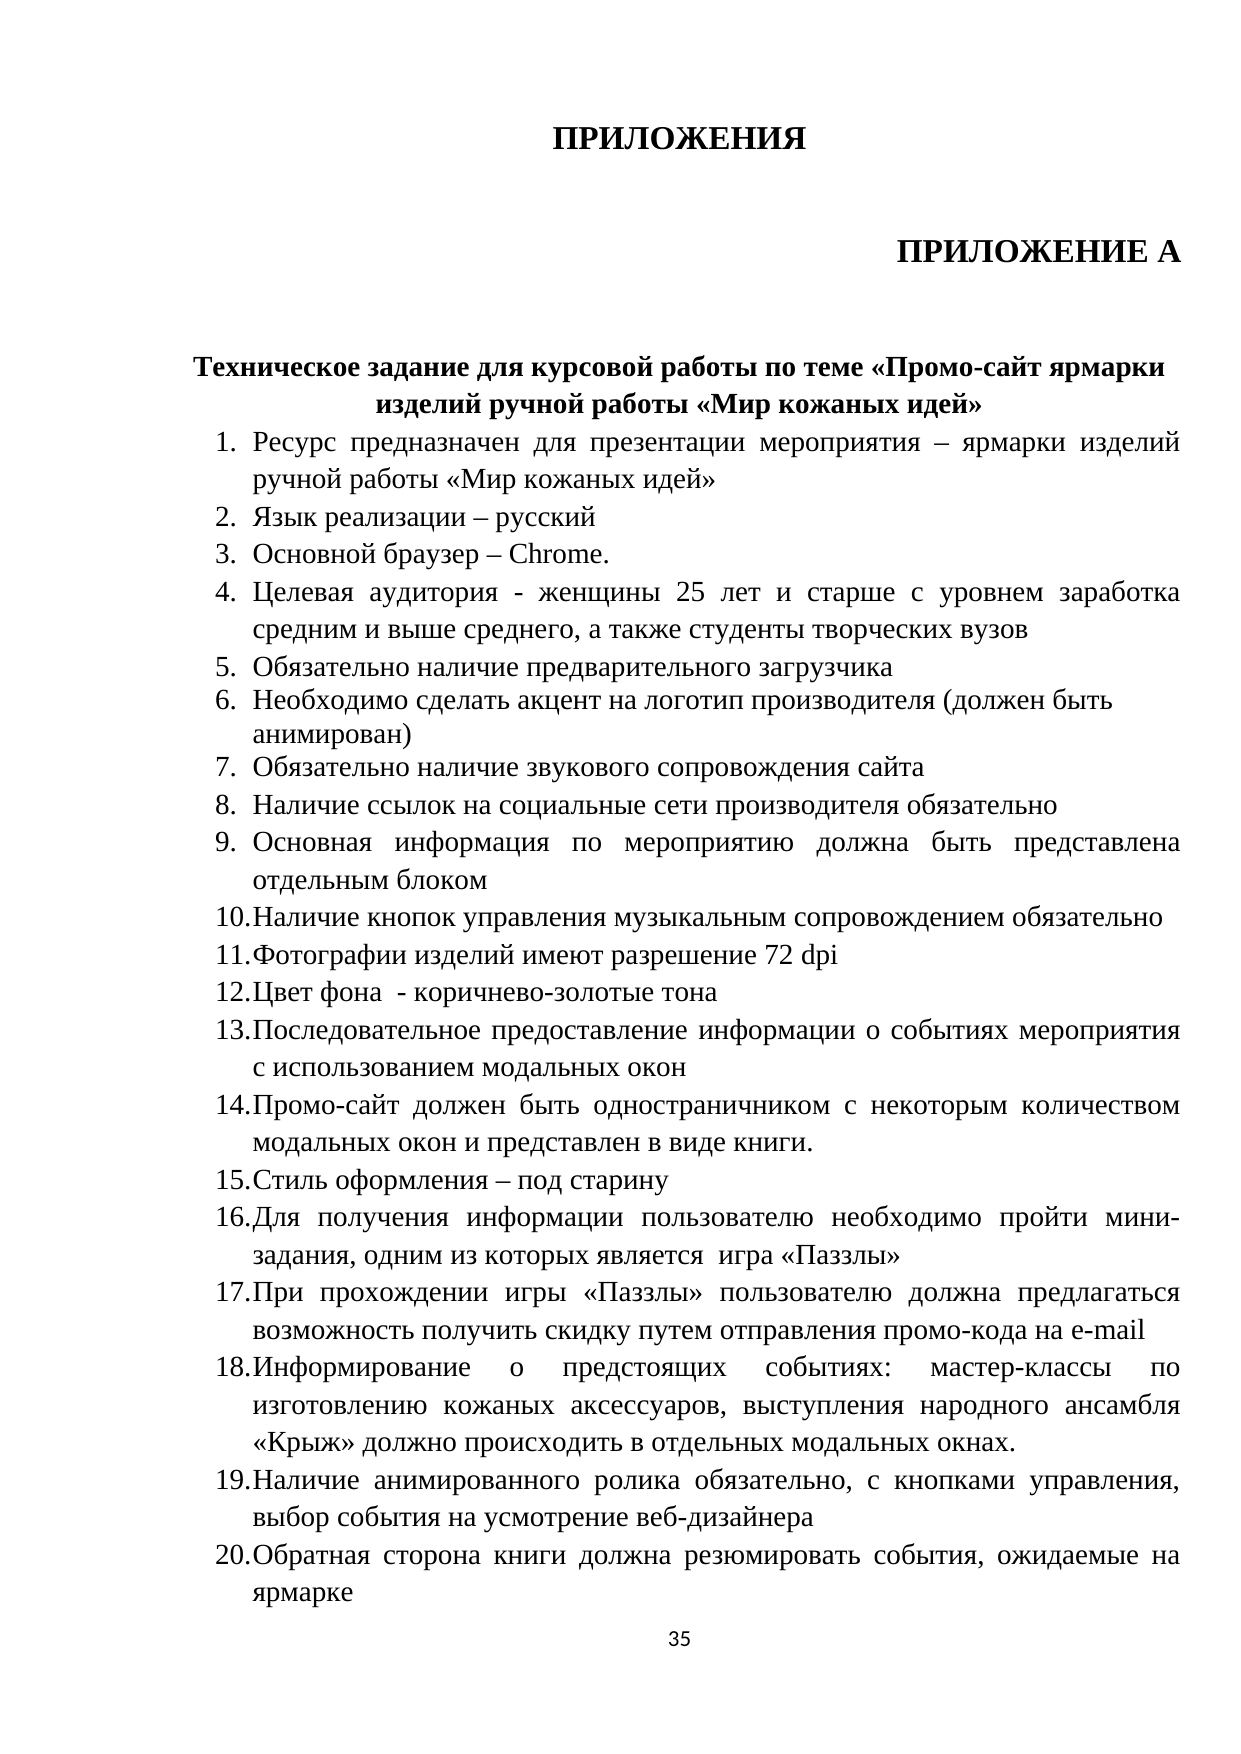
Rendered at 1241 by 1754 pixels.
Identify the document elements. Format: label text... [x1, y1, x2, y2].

text ПРИЛОЖЕНИЯ [177, 118, 1181, 156]
list Обязательно наличие предварительного загрузчика [215, 645, 1181, 682]
list Ресурс предназначен для презентации мероприятия – ярмарки изделий ручной работы «Мир кожаных идей» [215, 420, 1181, 495]
list Наличие кнопок управления музыкальным сопровождением обязательно [215, 895, 1181, 933]
text ПРИЛОЖЕНИЕ А [177, 231, 1181, 270]
list Целевая аудитория - женщины 25 лет и старше с уровнем заработка средним и выше среднего, а также студенты творческих вузов [215, 570, 1181, 645]
list Наличие анимированного ролика обязательно, с кнопками управления, выбор события на усмотрение веб-дизайнера [215, 1458, 1181, 1533]
list Фотографии изделий имеют разрешение 72 dpi [215, 933, 1181, 970]
list При прохождении игры «Паззлы» пользователю должна предлагаться возможность получить скидку путем отправления промо-кода на e-mail [215, 1270, 1181, 1345]
list Наличие ссылок на социальные сети производителя обязательно [215, 783, 1181, 820]
list Последовательное предоставление информации о событиях мероприятия с использованием модальных окон [215, 1008, 1181, 1083]
list Обратная сторона книги должна резюмировать события, ожидаемые на ярмарке [215, 1533, 1181, 1608]
list Стиль оформления – под старину [215, 1158, 1181, 1195]
list Основной браузер – Chrome. [215, 532, 1181, 570]
list Основная информация по мероприятию должна быть представлена отдельным блоком [215, 820, 1181, 895]
list Для получения информации пользователю необходимо пройти мини-задания, одним из которых является игра «Паззлы» [215, 1195, 1181, 1270]
list Язык реализации – русский [215, 495, 1181, 532]
text Техническое задание для курсовой работы по теме «Промо-сайт ярмарки изделий ручной работы «Мир кожаных идей» [177, 345, 1181, 420]
list Информирование о предстоящих событиях: мастер-классы по изготовлению кожаных аксессуаров, выступления народного ансамбля «Крыж» должно происходить в отдельных модальных окнах. [215, 1345, 1181, 1458]
list Необходимо сделать акцент на логотип производителя (должен быть анимирован) [215, 682, 1181, 749]
list Обязательно наличие звукового сопровождения сайта [215, 749, 1181, 783]
list Цвет фона - коричнево-золотые тона [215, 970, 1181, 1008]
list Промо-сайт должен быть одностраничником с некоторым количеством модальных окон и представлен в виде книги. [215, 1083, 1181, 1158]
